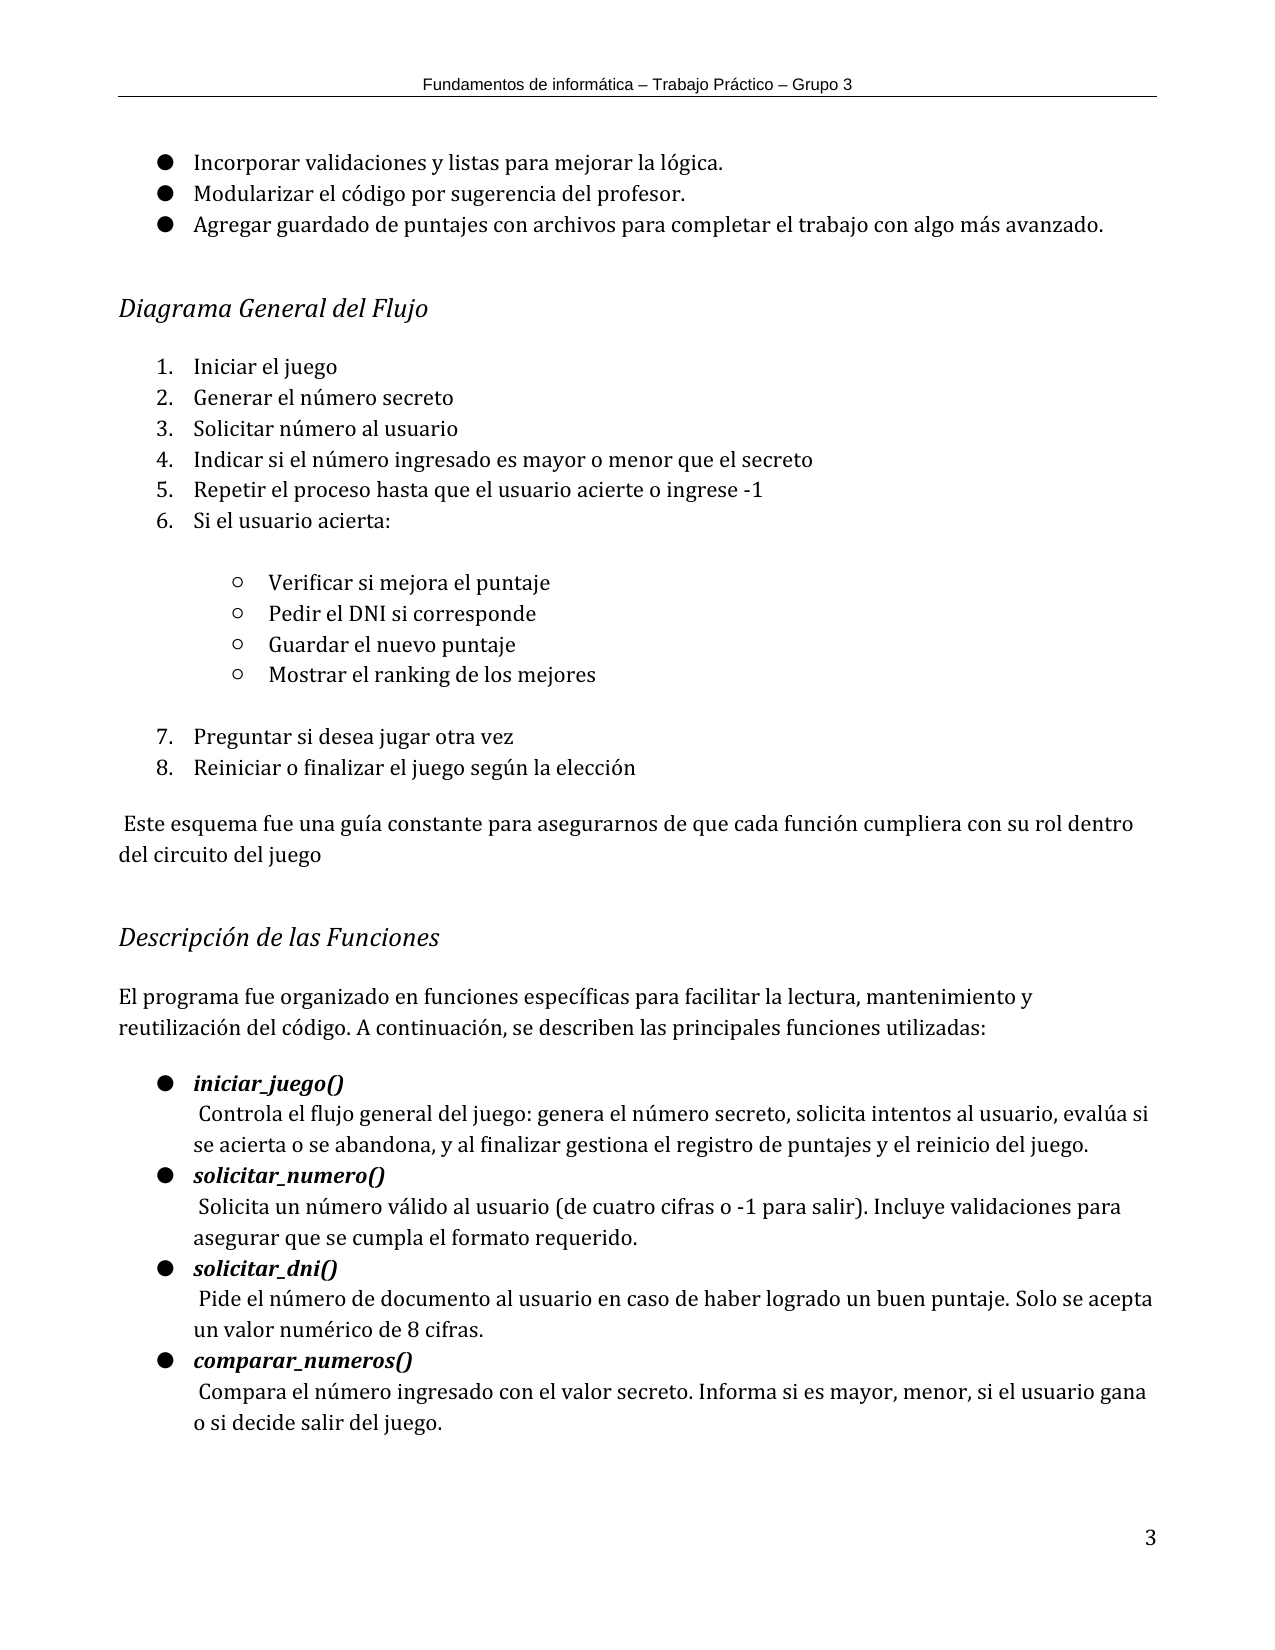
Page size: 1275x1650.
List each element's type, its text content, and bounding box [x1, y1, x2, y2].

list solicitar_dni() Pide el número de documento al usuario en caso de haber logrado un buen puntaje. Solo se acepta un valor numérico de 8 cifras. [156, 1254, 1157, 1343]
list Si el usuario acierta: [156, 507, 1157, 565]
list comparar_numeros() Compara el número ingresado con el valor secreto. Informa si es mayor, menor, si el usuario gana o si decide salir del juego. [156, 1347, 1157, 1466]
list Solicitar número al usuario [156, 414, 1157, 441]
list iniciar_juego() Controla el flujo general del juego: genera el número secreto, solicita intentos al usuario, evalúa si se acierta o se abandona, y al finalizar gestiona el registro de puntajes y el reinicio del juego. [156, 1069, 1157, 1158]
list Verificar si mejora el puntaje [231, 569, 1157, 596]
list Incorporar validaciones y listas para mejorar la lógica. [156, 149, 1157, 176]
list Agregar guardado de puntajes con archivos para completar el trabajo con algo más avanzado. [156, 211, 1157, 237]
subtitle Descripción de las Funciones [118, 921, 1157, 953]
list Repetir el proceso hasta que el usuario acierte o ingrese -1 [156, 476, 1157, 503]
list solicitar_numero() Solicita un número válido al usuario (de cuatro cifras o -1 para salir). Incluye validaciones para asegurar que se cumpla el formato requerido. [156, 1162, 1157, 1250]
list Modularizar el código por sugerencia del profesor. [156, 180, 1157, 207]
text Este esquema fue una guía constante para asegurarnos de que cada función cumpliera con su rol dentro del circuito del juego [118, 809, 1157, 867]
list Mostrar el ranking de los mejores [231, 661, 1157, 719]
list Guardar el nuevo puntaje [231, 630, 1157, 657]
list Indicar si el número ingresado es mayor o menor que el secreto [156, 445, 1157, 472]
list Reiniciar o finalizar el juego según la elección [156, 754, 1157, 781]
list Pedir el DNI si corresponde [231, 599, 1157, 626]
subtitle Diagrama General del Flujo [118, 291, 1157, 323]
list Generar el número secreto [156, 384, 1157, 411]
list Iniciar el juego [156, 353, 1157, 380]
list Preguntar si desea jugar otra vez [156, 723, 1157, 750]
text El programa fue organizado en funciones específicas para facilitar la lectura, mantenimiento y reutilización del código. A continuación, se describen las principales funciones utilizadas: [118, 983, 1157, 1040]
